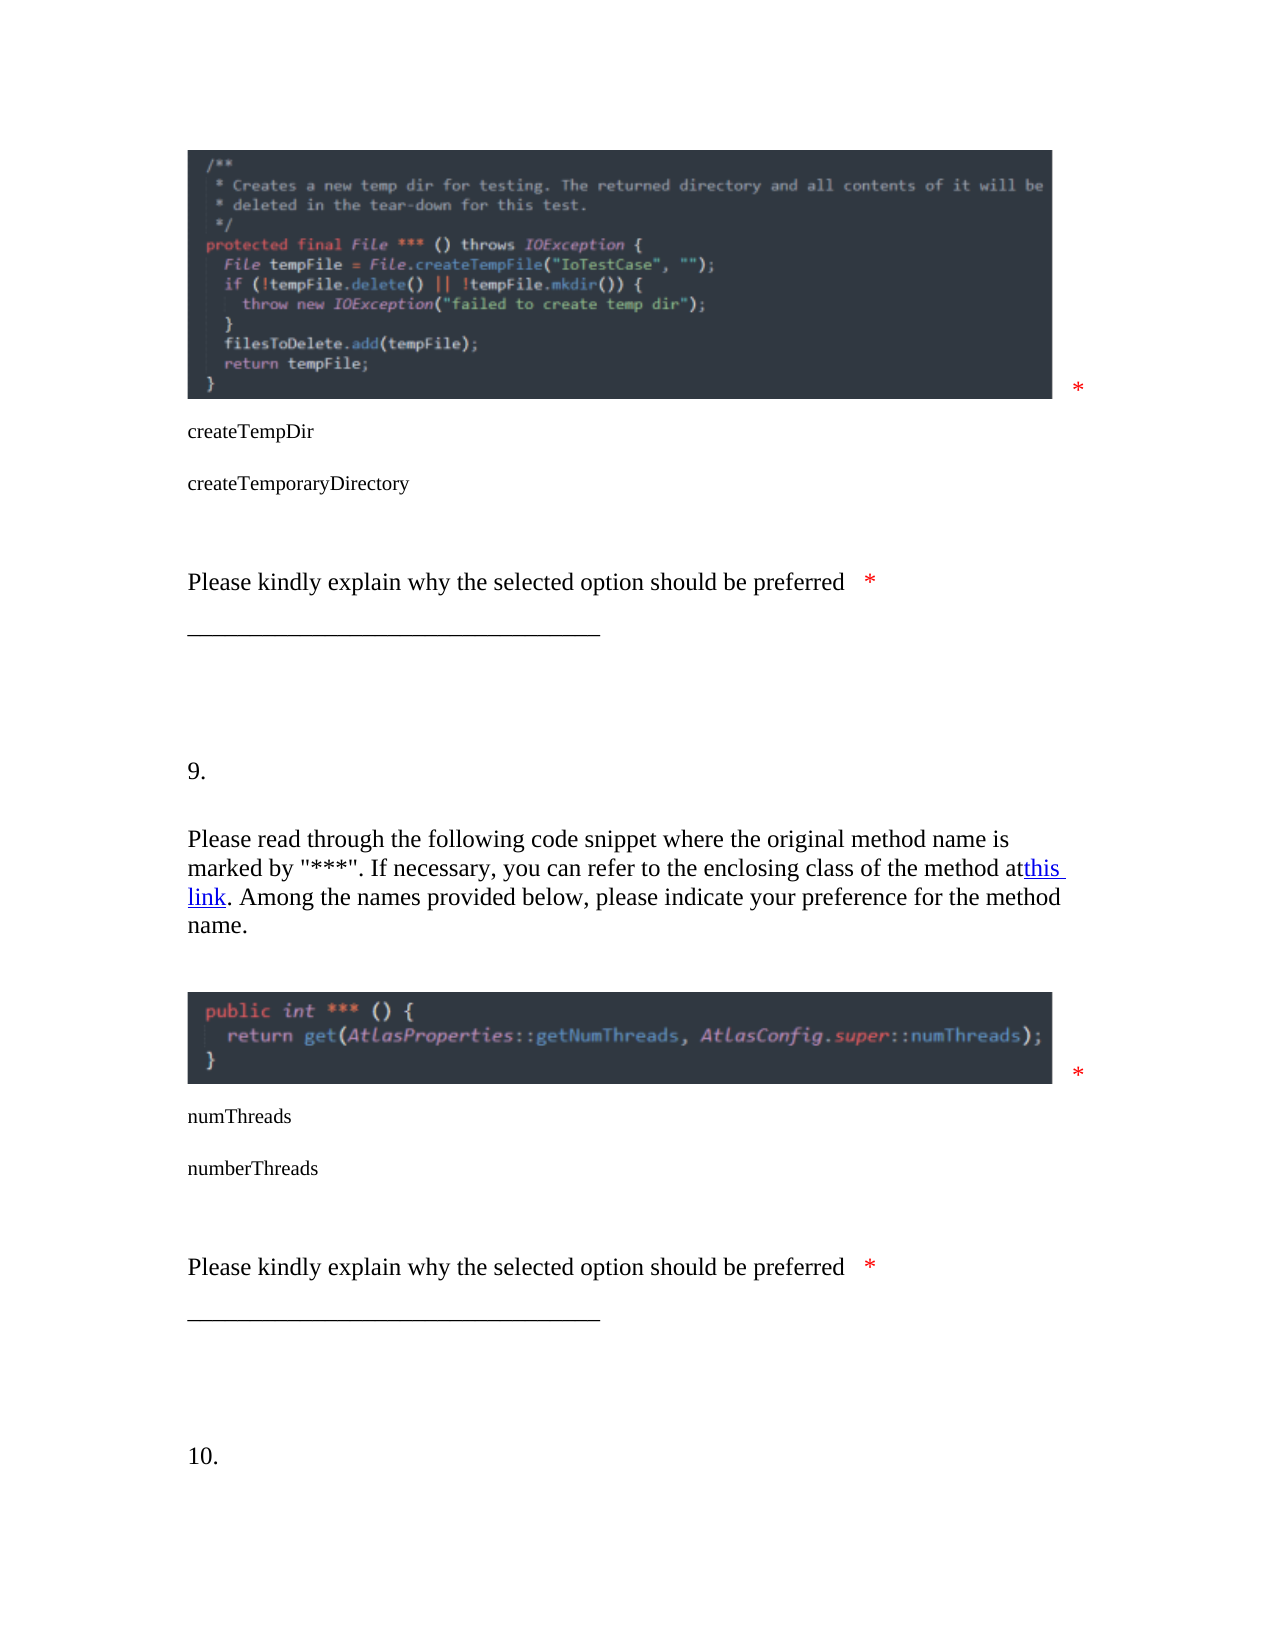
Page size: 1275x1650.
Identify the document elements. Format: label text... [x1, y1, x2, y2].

table_cell createTemporaryDirectory [177, 458, 1075, 508]
text 9. [187, 756, 1087, 785]
table_header numThreads [177, 1091, 1075, 1141]
picture [187, 150, 1054, 399]
table_cell numberThreads [177, 1143, 1075, 1193]
text Please kindly explain why the selected option should be preferred * [187, 1252, 1087, 1281]
text _________________________________ [187, 610, 1087, 639]
picture [187, 992, 1054, 1084]
text Please read through the following code snippet where the original method name is marked by "***". If necessary, you can refer to the enclosing class of the method atthis link. Among the names provided below, please indicate your preference for the method name. [187, 824, 1087, 939]
text _________________________________ [187, 1295, 1087, 1324]
text Please kindly explain why the selected option should be preferred * [187, 567, 1087, 596]
text 10. [187, 1441, 1087, 1470]
table_header createTempDir [177, 406, 1075, 456]
